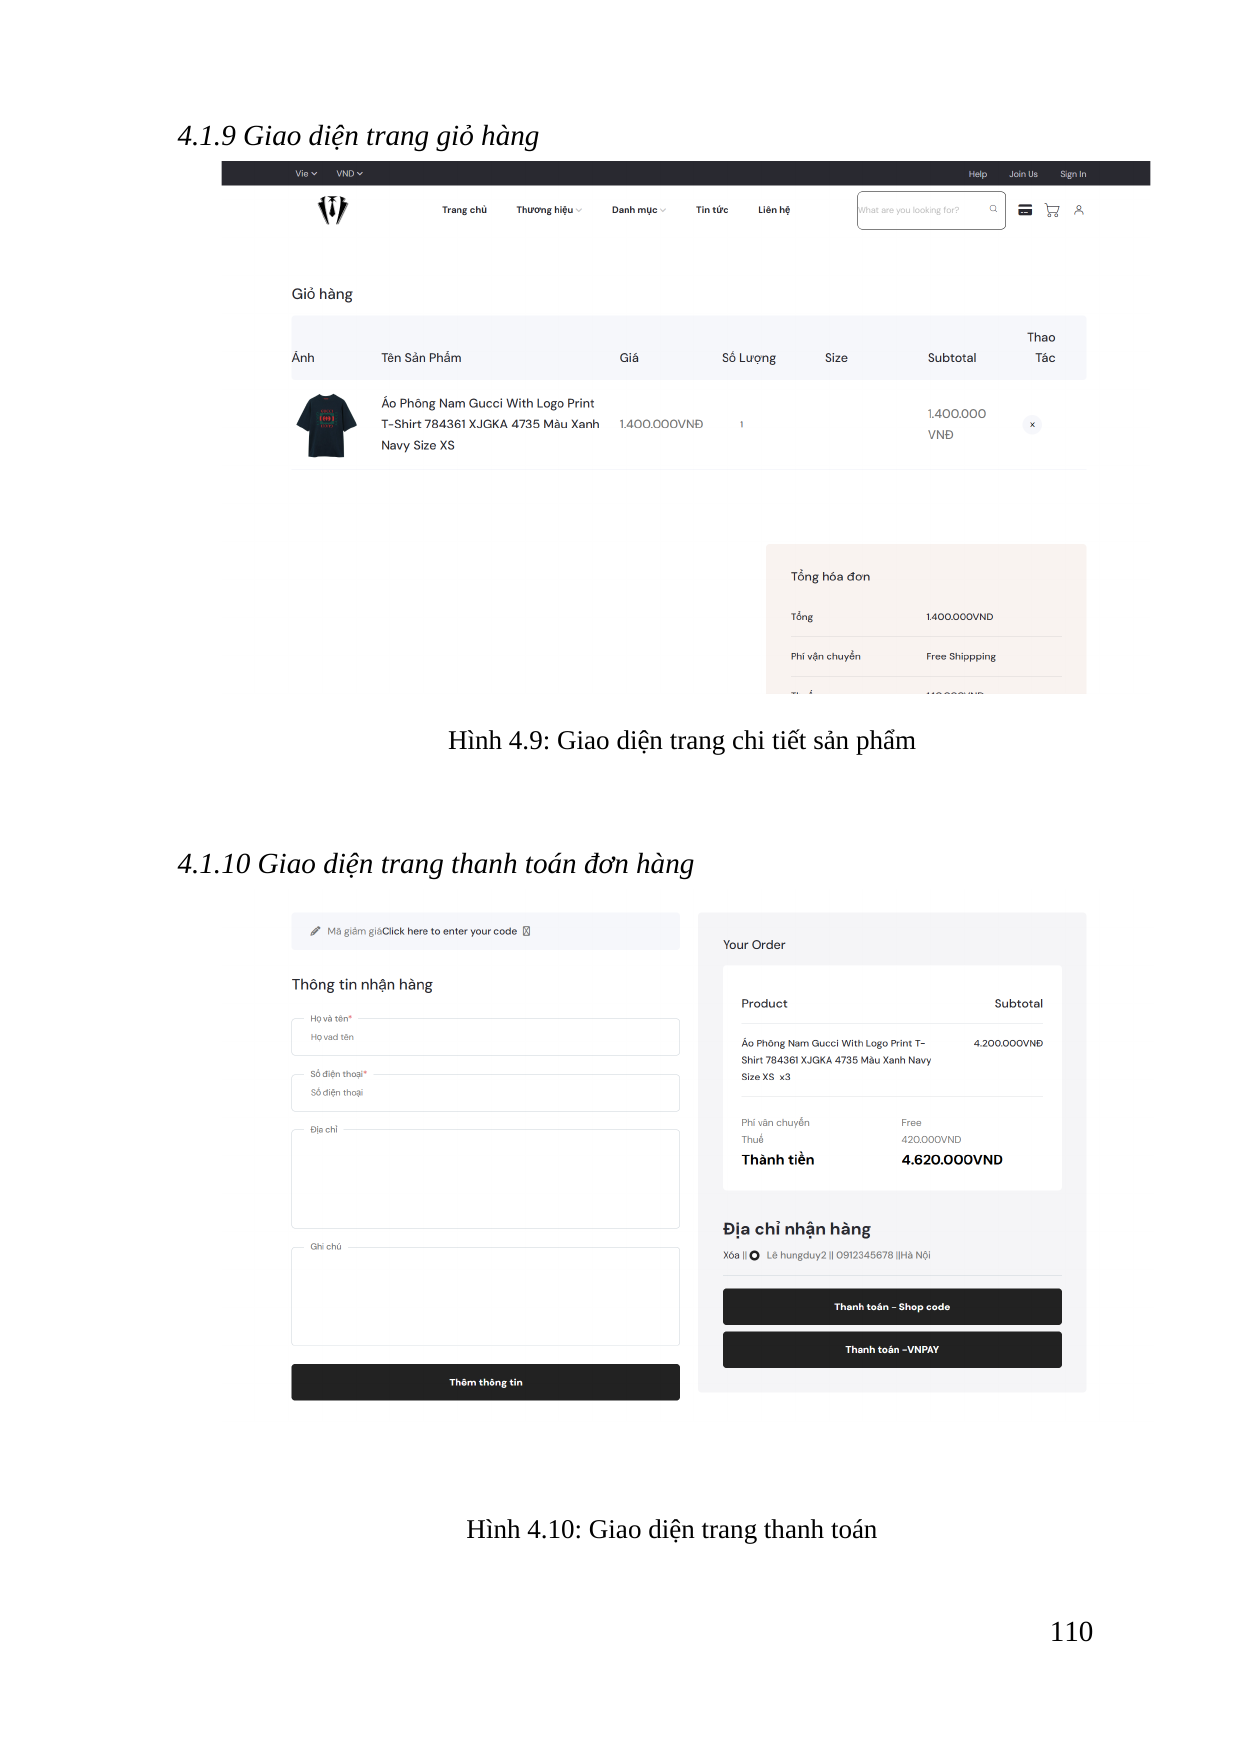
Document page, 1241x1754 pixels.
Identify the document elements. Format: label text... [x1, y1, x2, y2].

text Hình 4.10: Giao diện trang thanh toán [177, 1513, 1122, 1544]
picture [221, 889, 1154, 1422]
text Giao diện trang thanh toán đơn hàng [177, 846, 1122, 880]
text Hình 4.9: Giao diện trang chi tiết sản phẩm [177, 724, 1122, 755]
text Giao diện trang giỏ hàng [177, 118, 1122, 152]
picture [221, 161, 1151, 694]
